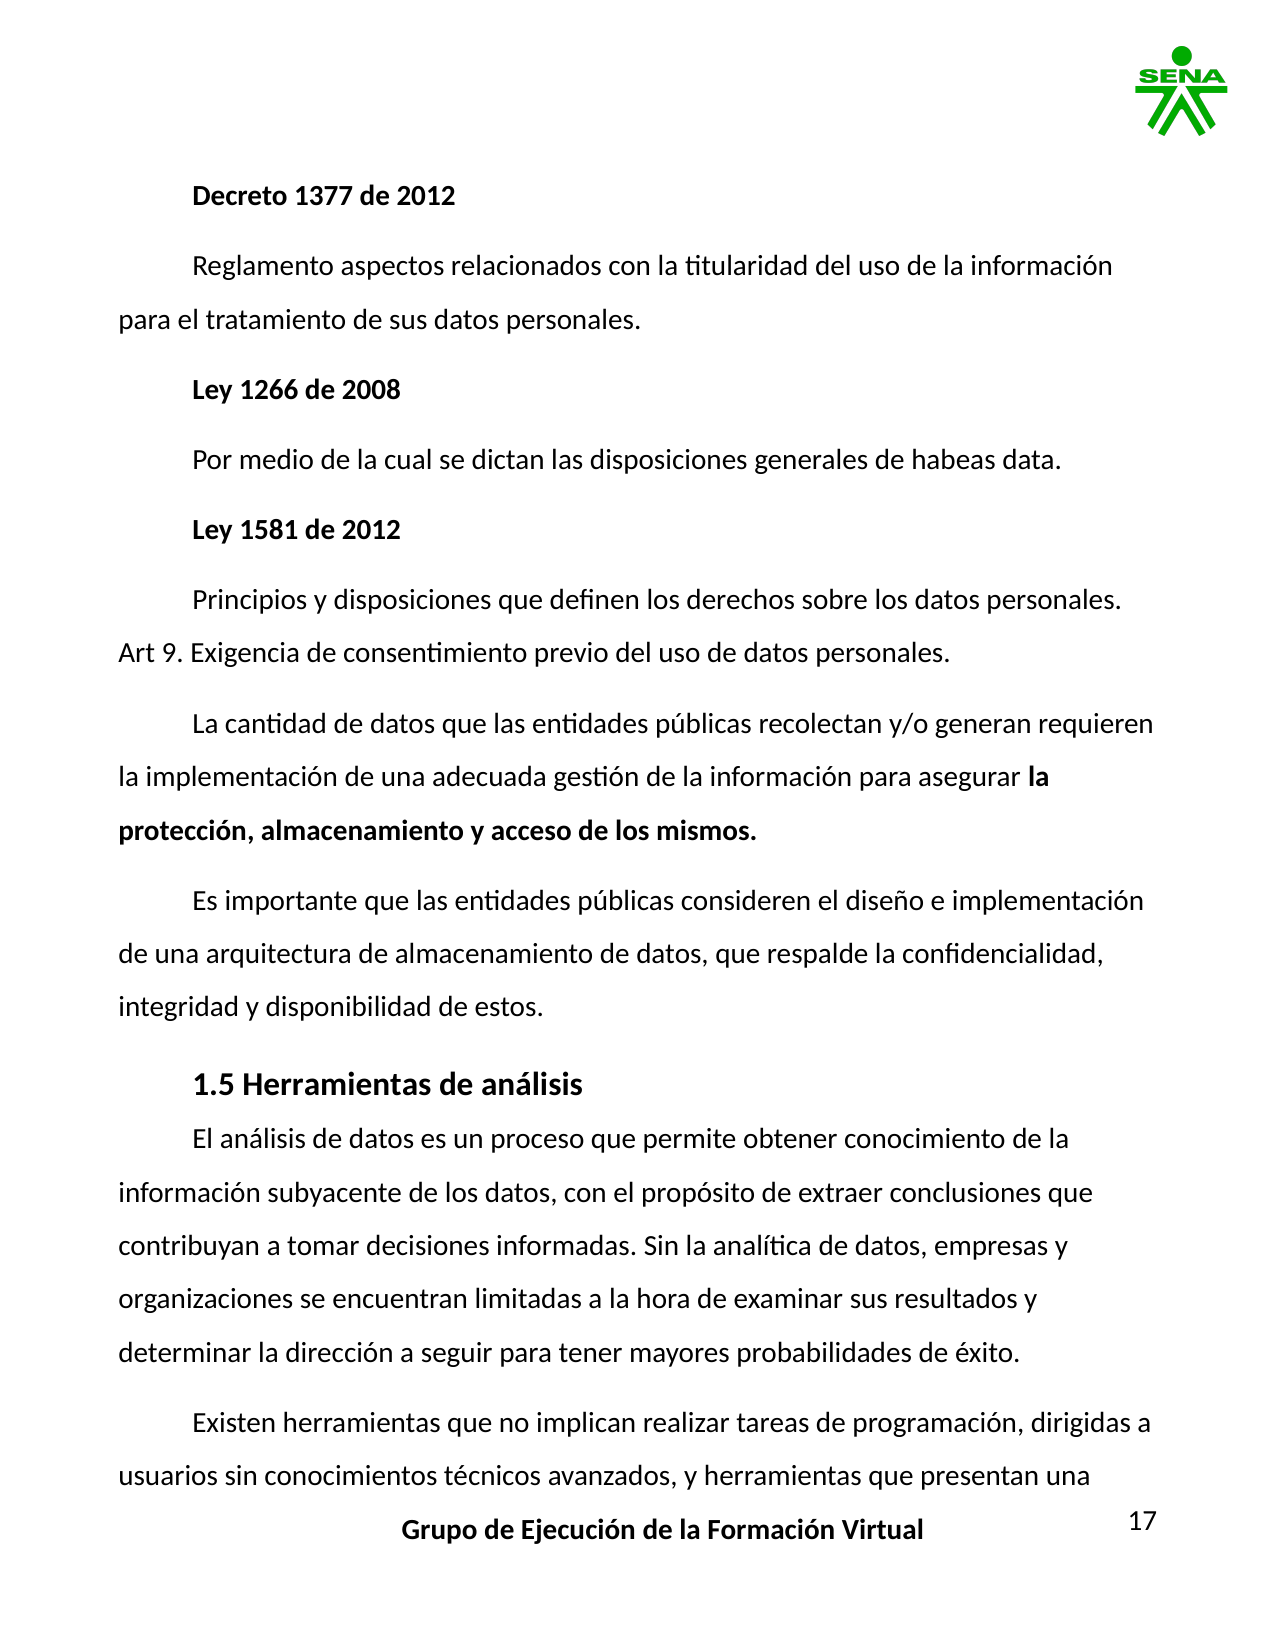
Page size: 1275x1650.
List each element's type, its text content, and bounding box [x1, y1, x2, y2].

text Ley 1581 de 2012 [118, 511, 1157, 547]
text Es importante que las entidades públicas consideren el diseño e implementación de una arquitectura de almacenamiento de datos, que respalde la confidencialidad, integridad y disponibilidad de estos. [118, 882, 1157, 1024]
text Decreto 1377 de 2012 [118, 177, 1157, 213]
text La cantidad de datos que las entidades públicas recolectan y/o generan requieren la implementación de una adecuada gestión de la información para asegurar la protección, almacenamiento y acceso de los mismos. [118, 705, 1157, 847]
subtitle 1.5 Herramientas de análisis [118, 1063, 1157, 1103]
text Principios y disposiciones que definen los derechos sobre los datos personales. Art 9. Exigencia de consentimiento previo del uso de datos personales. [118, 581, 1157, 670]
text Reglamento aspectos relacionados con la titularidad del uso de la información para el tratamiento de sus datos personales. [118, 247, 1157, 336]
text Por medio de la cual se dictan las disposiciones generales de habeas data. [118, 441, 1157, 477]
text El análisis de datos es un proceso que permite obtener conocimiento de la información subyacente de los datos, con el propósito de extraer conclusiones que contribuyan a tomar decisiones informadas. Sin la analítica de datos, empresas y organizaciones se encuentran limitadas a la hora de examinar sus resultados y determinar la dirección a seguir para tener mayores probabilidades de éxito. [118, 1120, 1157, 1369]
text Ley 1266 de 2008 [118, 371, 1157, 406]
picture [1135, 46, 1228, 136]
